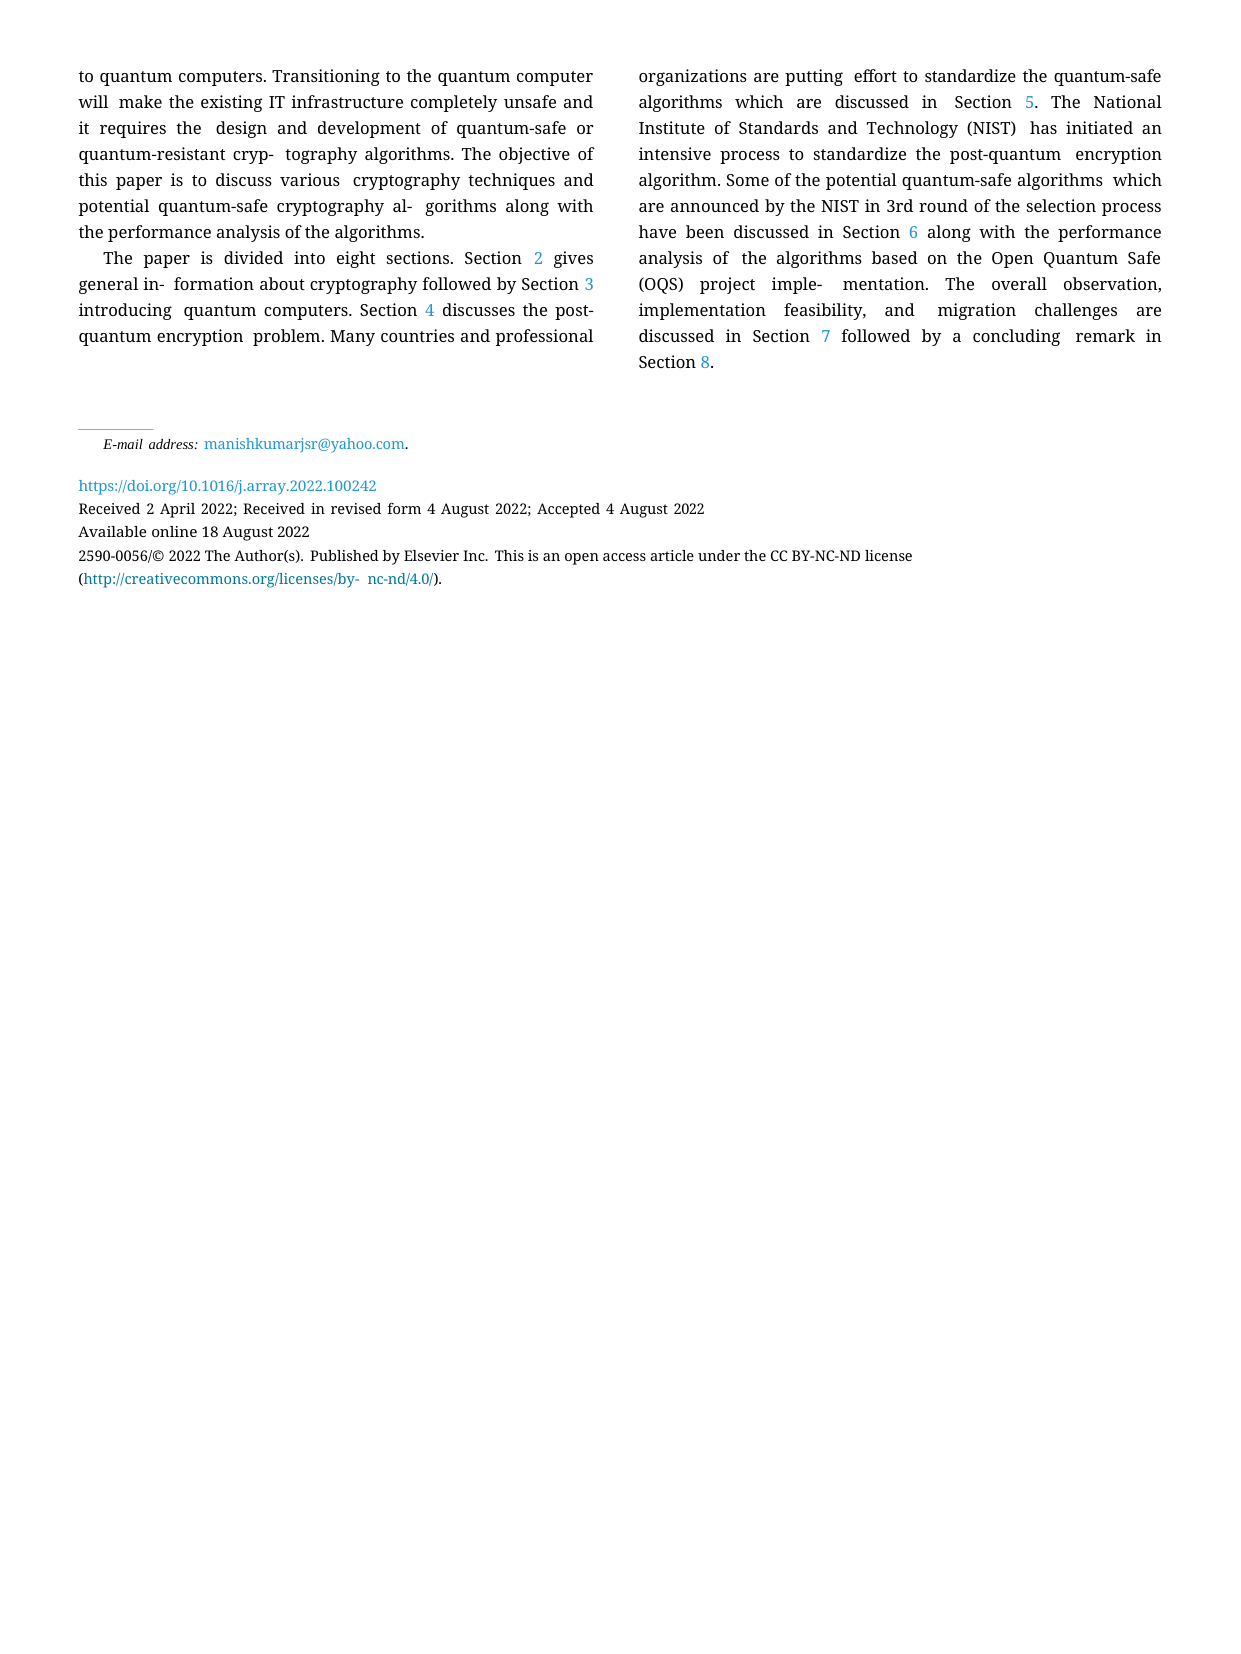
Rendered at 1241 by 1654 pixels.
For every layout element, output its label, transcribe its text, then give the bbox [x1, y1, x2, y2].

text Received 2 April 2022; Received in revised form 4 August 2022; Accepted 4 August 2022 [78, 499, 1173, 519]
text to quantum computers. Transitioning to the quantum computer will make the existing IT infrastructure completely unsafe and it requires the design and development of quantum-safe or quantum-resistant cryp- tography algorithms. The objective of this paper is to discuss various cryptography techniques and potential quantum-safe cryptography al- gorithms along with the performance analysis of the algorithms. [78, 64, 594, 243]
text 2590-0056/© 2022 The Author(s). Published by Elsevier Inc. This is an open access article under the CC BY-NC-ND license (http://creativecommons.org/licenses/by- nc-nd/4.0/). [78, 545, 1162, 589]
picture [347, 576, 354, 588]
text https://doi.org/10.1016/j.array.2022.100242 [78, 476, 1173, 496]
text Available online 18 August 2022 [78, 522, 1173, 542]
picture [120, 573, 124, 586]
picture [333, 573, 338, 586]
picture [327, 576, 332, 584]
picture [405, 573, 409, 586]
picture [274, 573, 278, 586]
picture [409, 574, 415, 581]
text The paper is divided into eight sections. Section 2 gives general in- formation about cryptography followed by Section 3 introducing quantum computers. Section 4 discusses the post-quantum encryption problem. Many countries and professional organizations are putting effort to standardize the quantum-safe algorithms which are discussed in Section 5. The National Institute of Standards and Technology (NIST) has initiated an intensive process to standardize the post-quantum encryption algorithm. Some of the potential quantum-safe algorithms which are announced by the NIST in 3rd round of the selection process have been discussed in Section 6 along with the performance analysis of the algorithms based on the Open Quantum Safe (OQS) project imple- mentation. The overall observation, implementation feasibility, and migration challenges are discussed in Section 7 followed by a concluding remark in Section 8. [638, 64, 1162, 374]
picture [116, 573, 120, 586]
text E-mail address: manishkumarjsr@yahoo.com. [103, 433, 1173, 453]
picture [429, 573, 433, 586]
